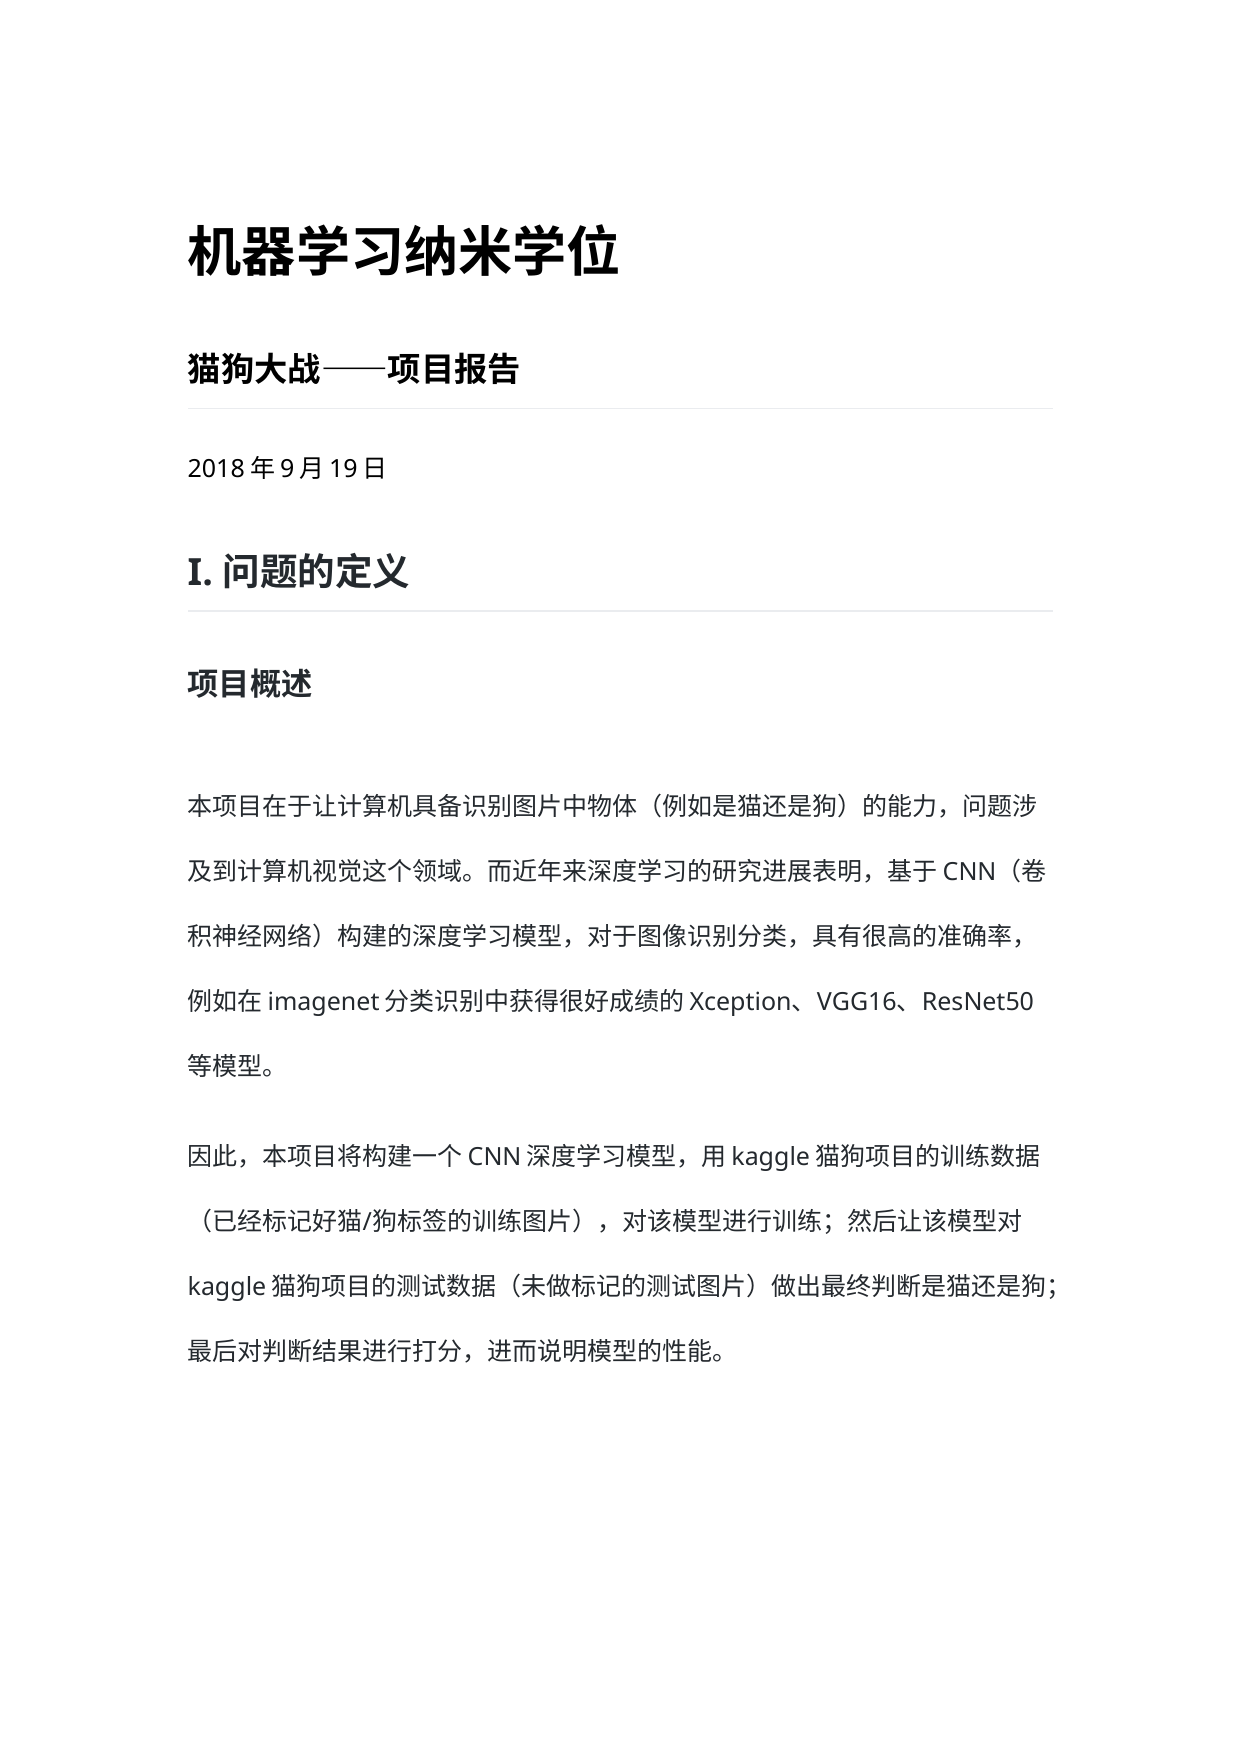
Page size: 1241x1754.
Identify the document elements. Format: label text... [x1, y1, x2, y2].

subtitle 项目概述 [187, 649, 1053, 714]
text 本项目在于让计算机具备识别图片中物体（例如是猫还是狗）的能力，问题涉及到计算机视觉这个领域。而近年来深度学习的研究进展表明，基于CNN（卷积神经网络）构建的深度学习模型，对于图像识别分类，具有很高的准确率，例如在imagenet分类识别中获得很好成绩的Xception、VGG16、ResNet50等模型。 [187, 772, 1053, 1097]
text 猫狗大战——项目报告 [187, 334, 1053, 409]
subtitle I. 问题的定义 [187, 537, 1053, 612]
text 2018年9月19日 [187, 434, 1053, 499]
text 因此，本项目将构建一个CNN深度学习模型，用kaggle猫狗项目的训练数据（已经标记好猫/狗标签的训练图片），对该模型进行训练；然后让该模型对kaggle猫狗项目的测试数据（未做标记的测试图片）做出最终判断是猫还是狗；最后对判断结果进行打分，进而说明模型的性能。 [187, 1122, 1053, 1382]
text 机器学习纳米学位 [187, 199, 1053, 297]
